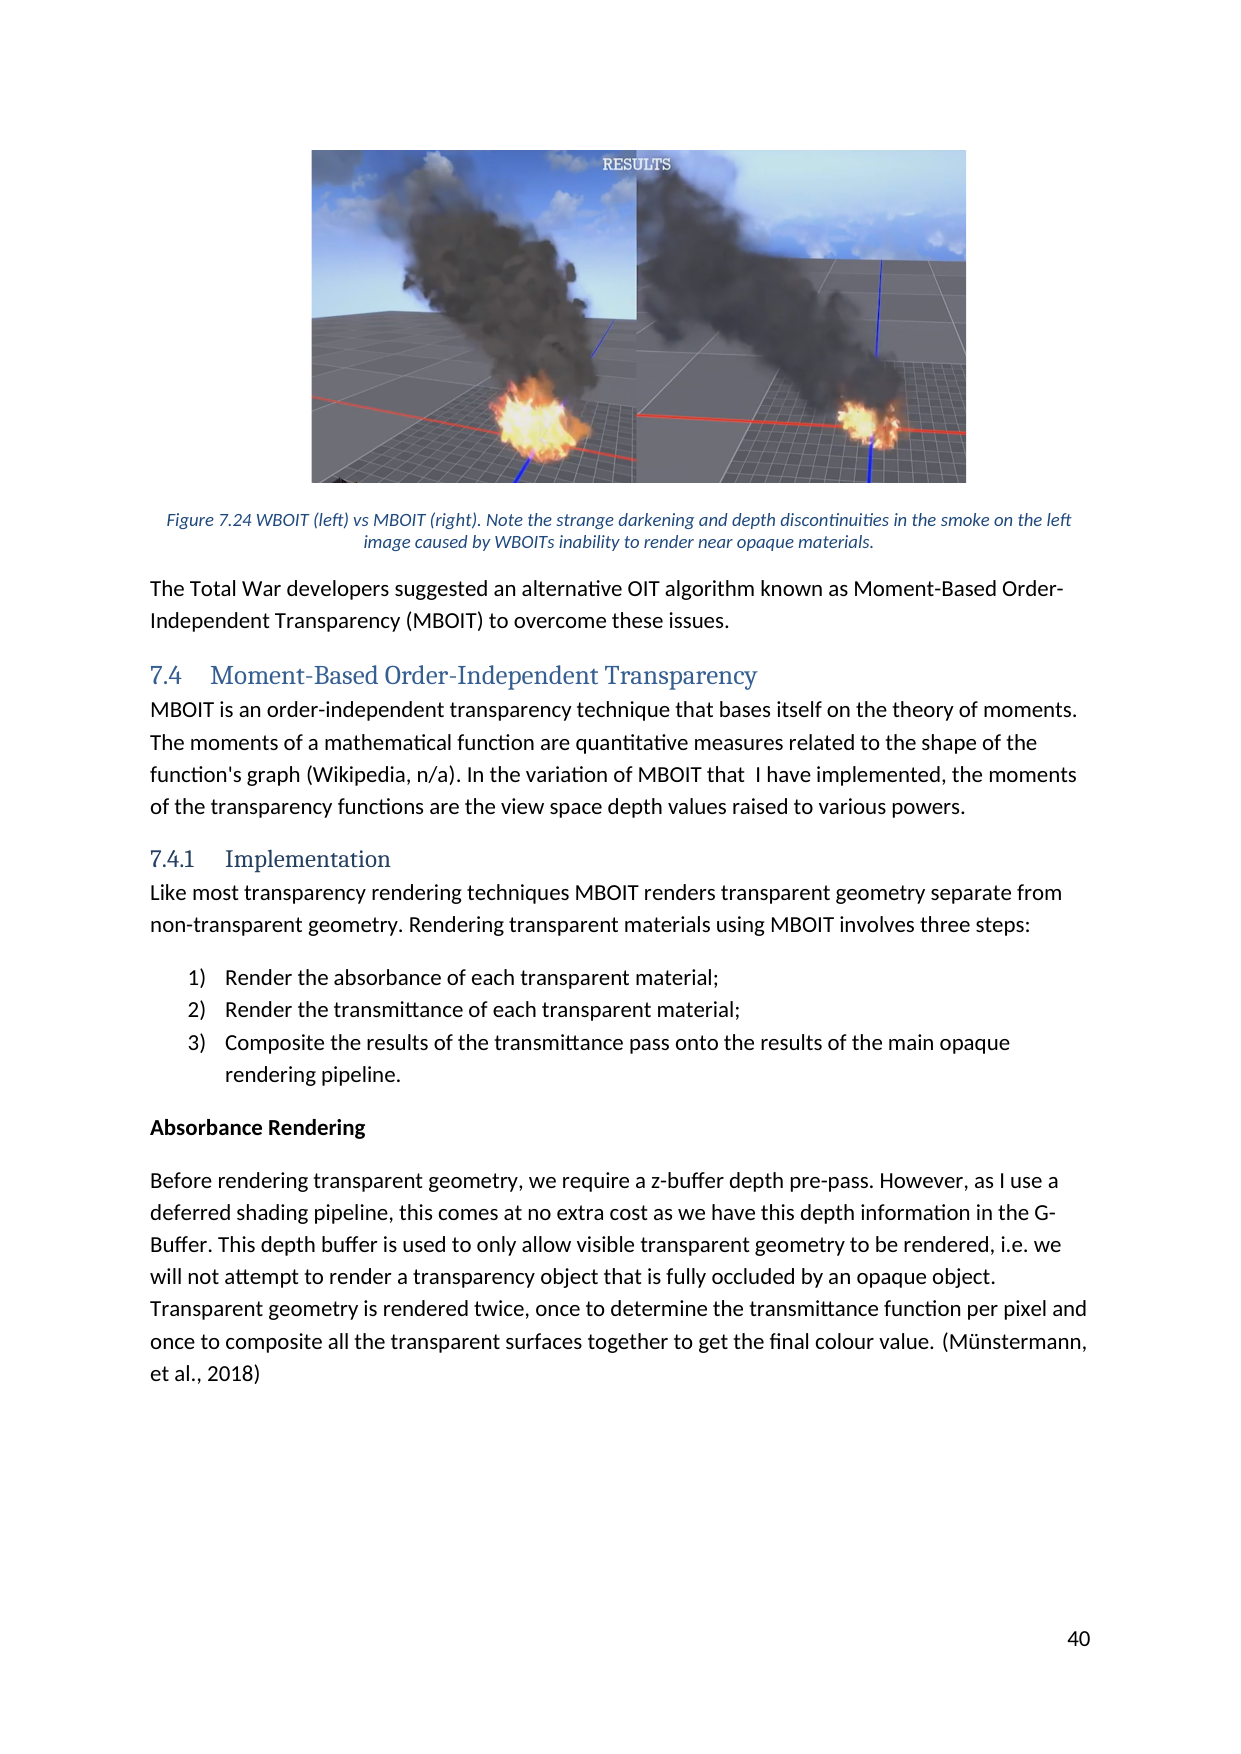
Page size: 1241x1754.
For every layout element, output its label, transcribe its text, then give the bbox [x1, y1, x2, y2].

text Like most transparency rendering techniques MBOIT renders transparent geometry separate from non-transparent geometry. Rendering transparent materials using MBOIT involves three steps: [150, 878, 1090, 938]
picture [311, 150, 967, 483]
text The Total War developers suggested an alternative OIT algorithm known as Moment-Based Order-Independent Transparency (MBOIT) to overcome these issues. [150, 574, 1090, 635]
text MBOIT is an order-independent transparency technique that bases itself on the theory of moments. The moments of a mathematical function are quantitative measures related to the shape of the function's graph . In the variation of MBOIT that I have implemented, the moments of the transparency functions are the view space depth values raised to various powers. [150, 695, 1090, 820]
list Render the transmittance of each transparent material; [187, 995, 1090, 1023]
list Composite the results of the transmittance pass onto the results of the main opaque rendering pipeline. [187, 1028, 1090, 1088]
subtitle Moment-Based Order-Independent Transparency [150, 660, 1090, 691]
text Before rendering transparent geometry, we require a z-buffer depth pre-pass. However, as I use a deferred shading pipeline, this comes at no extra cost as we have this depth information in the G-Buffer. This depth buffer is used to only allow visible transparent geometry to be rendered, i.e. we will not attempt to render a transparency object that is fully occluded by an opaque object. Transparent geometry is rendered twice, once to determine the transmittance function per pixel and once to composite all the transparent surfaces together to get the final colour value. [150, 1166, 1090, 1387]
list Render the absorbance of each transparent material; [187, 963, 1090, 991]
subtitle Implementation [150, 845, 1090, 874]
text Absorbance Rendering [150, 1113, 1090, 1141]
